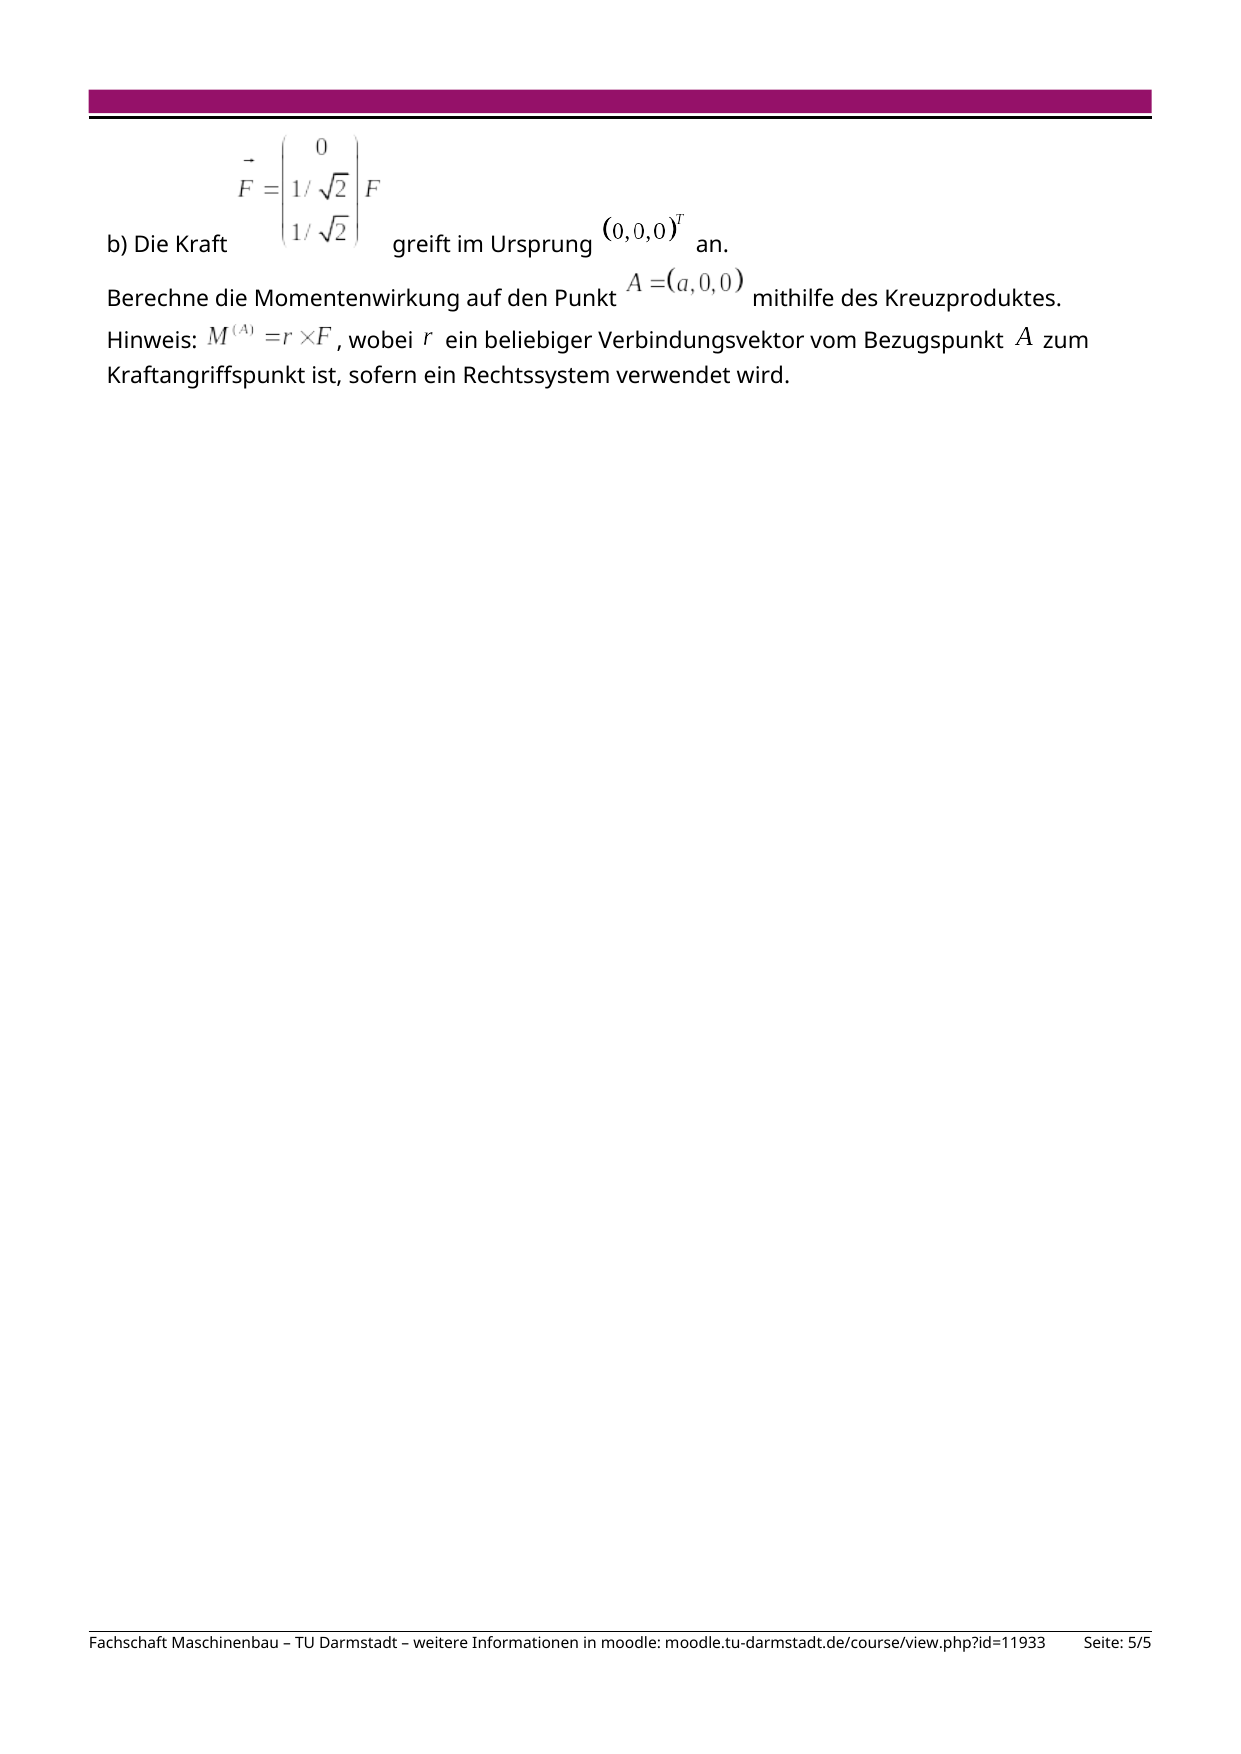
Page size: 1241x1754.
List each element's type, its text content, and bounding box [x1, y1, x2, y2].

text Hinweis: , wobei ein beliebiger Verbindungsvektor vom Bezugspunkt zum Kraftangriffspunkt ist, sofern ein Rechtssystem verwendet wird. [106, 129, 1152, 203]
